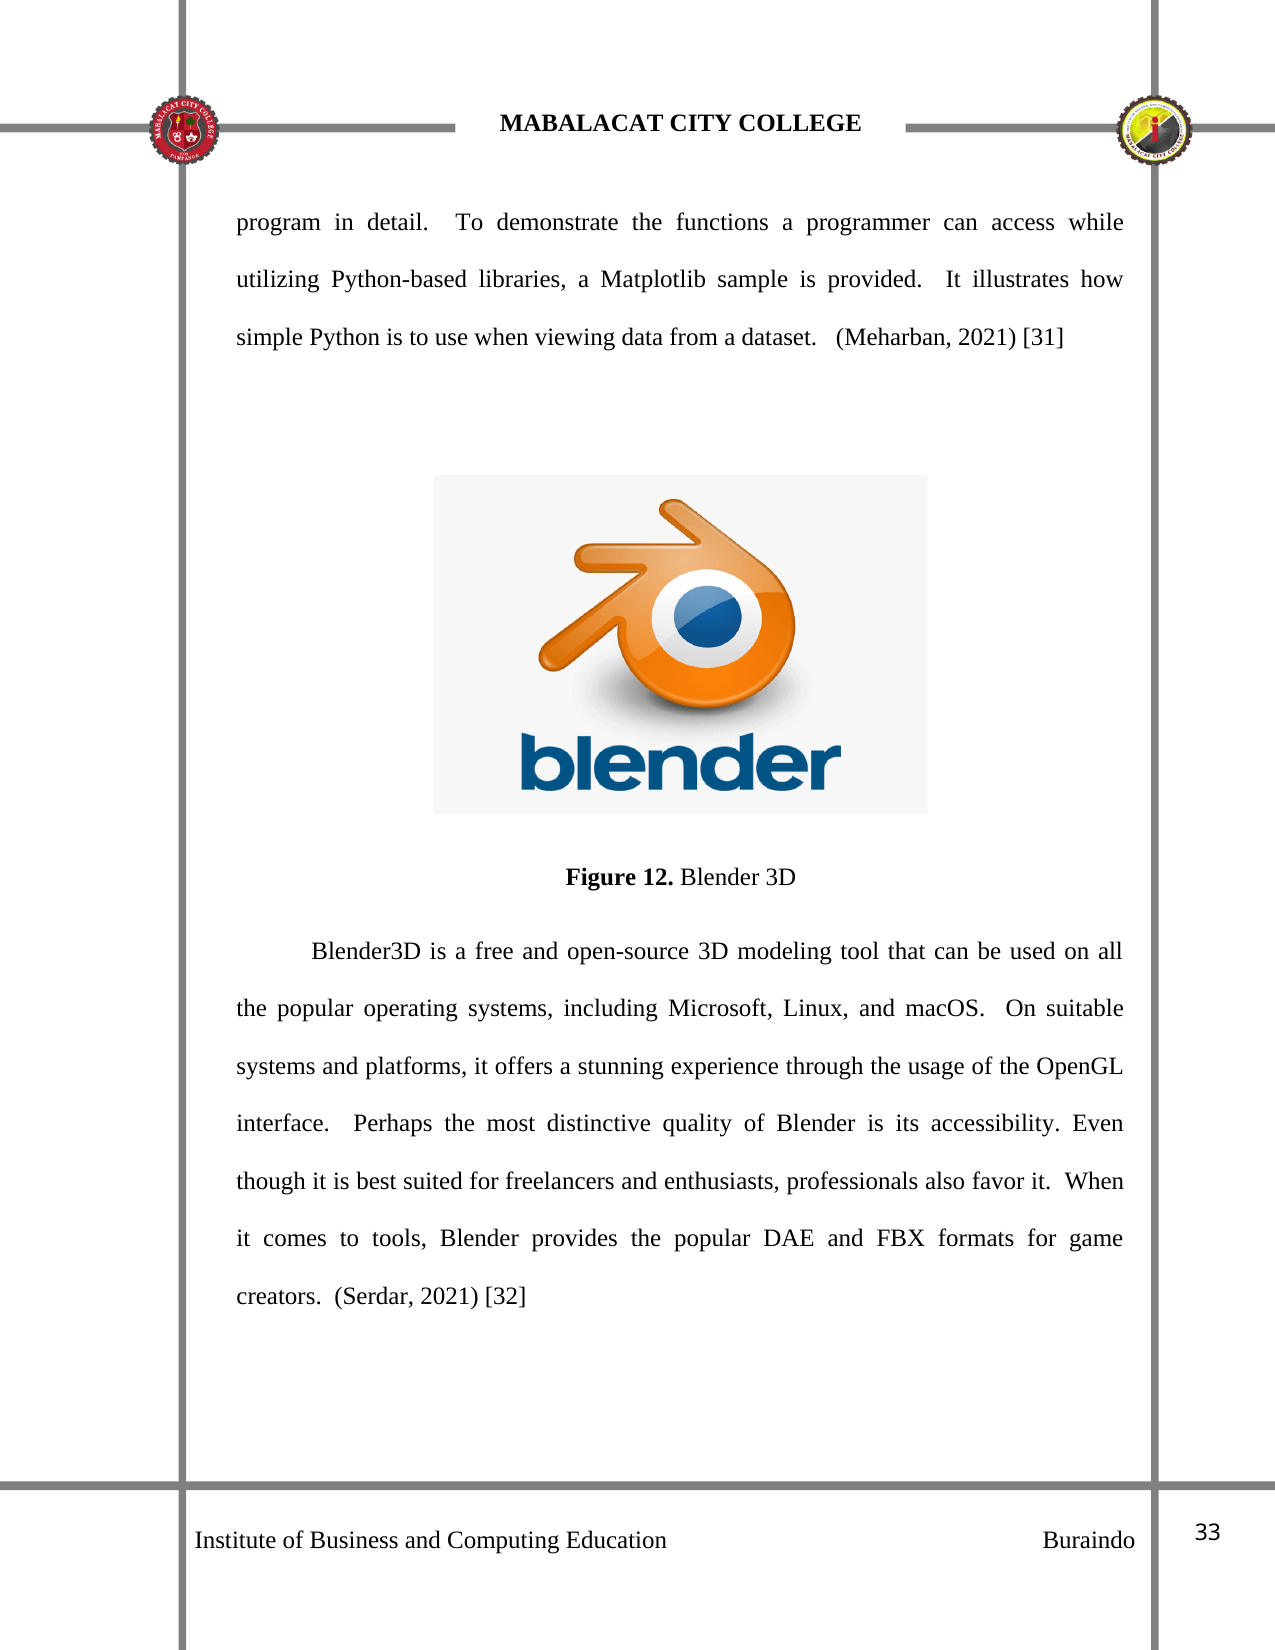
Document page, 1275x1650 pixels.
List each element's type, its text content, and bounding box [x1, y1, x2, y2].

text Blender3D is a free and open-source 3D modeling tool that can be used on all the popular operating systems, including Microsoft, Linux, and macOS. On suitable systems and platforms, it offers a stunning experience through the usage of the OpenGL interface. Perhaps the most distinctive quality of Blender is its accessibility. Even though it is best suited for freelancers and enthusiasts, professionals also favor it. When it comes to tools, Blender provides the popular DAE and FBX formats for game creators. (Serdar, 2021) [32] [236, 936, 1125, 1309]
text Figure 12. Blender 3D [236, 862, 1125, 890]
picture [1114, 92, 1194, 168]
picture [433, 475, 928, 814]
picture [147, 92, 221, 167]
